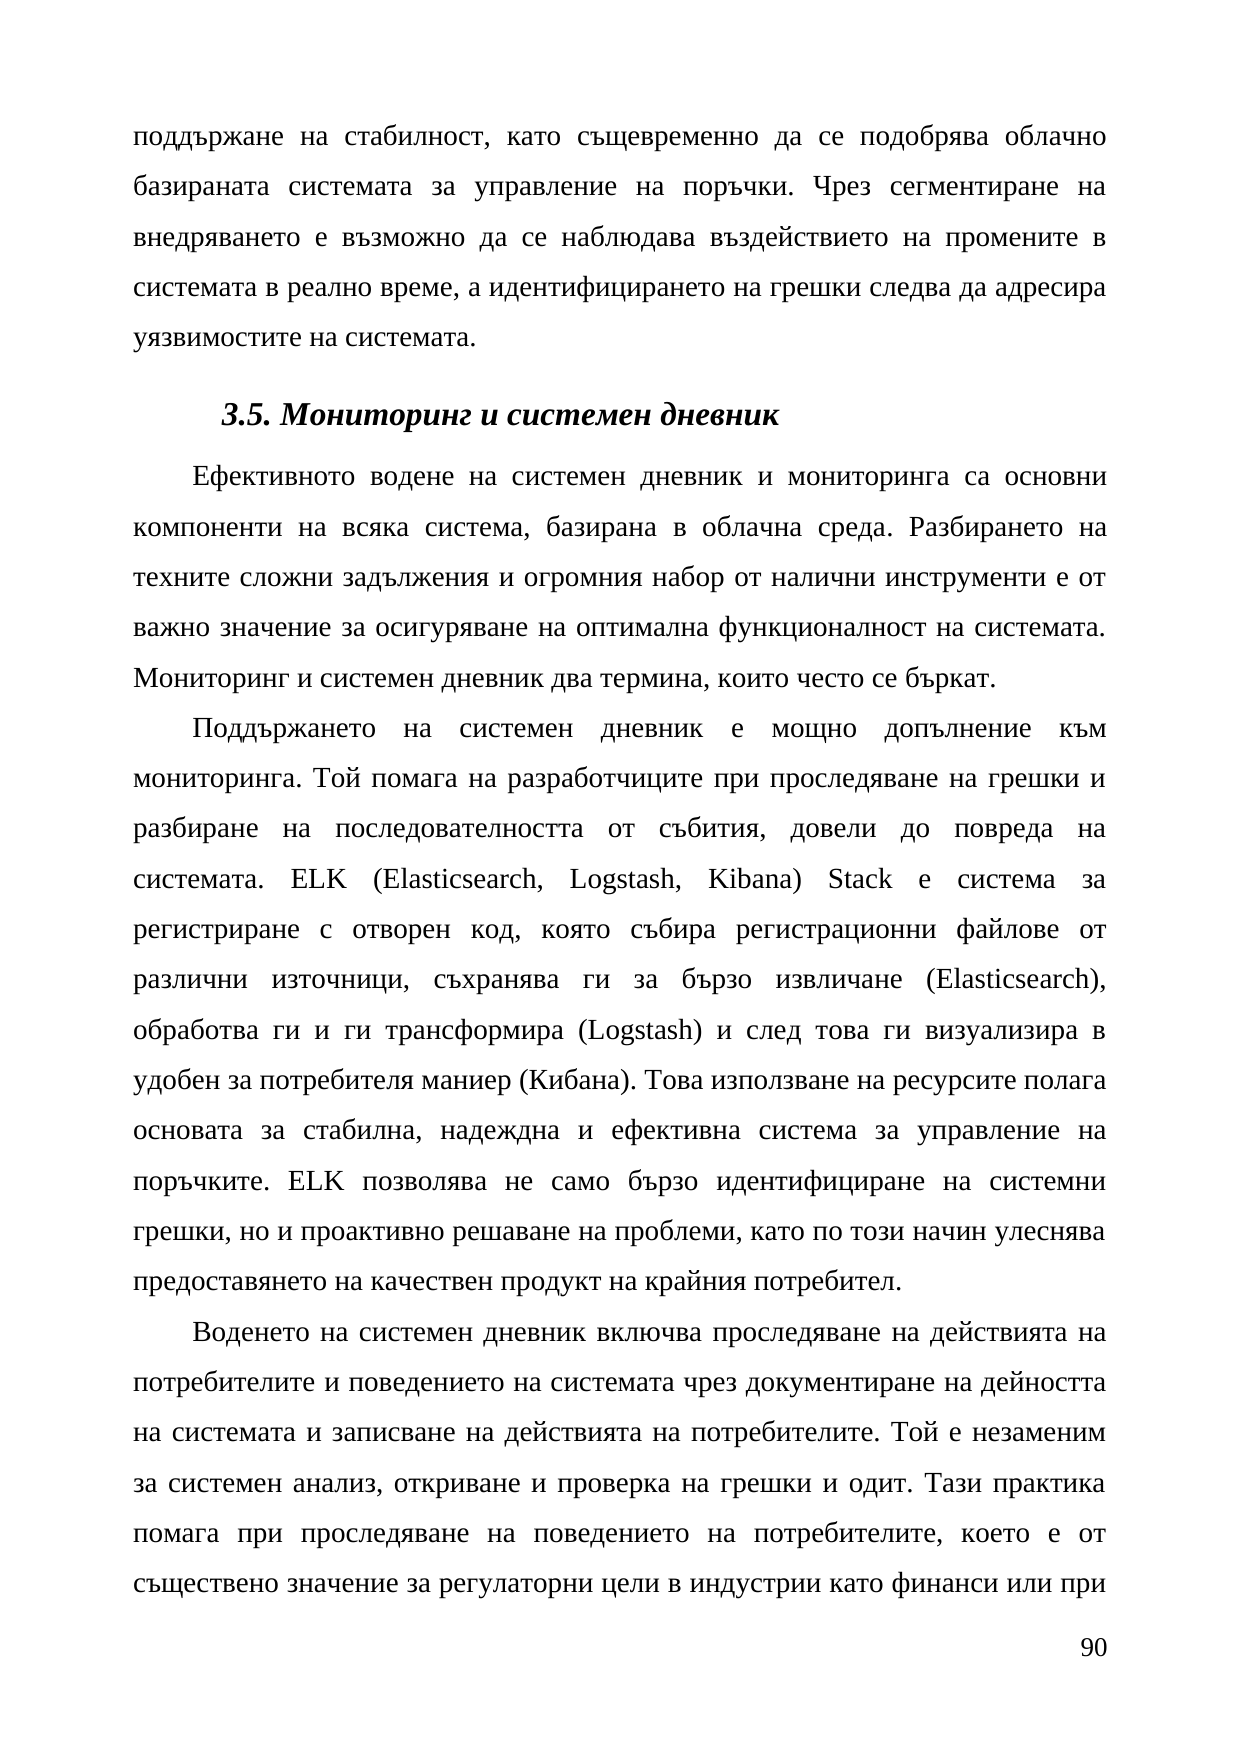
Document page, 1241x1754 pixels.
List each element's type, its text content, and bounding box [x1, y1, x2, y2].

text Поддържането на системен дневник е мощно допълнение към мониторинга. Той помага на разработчиците при проследяване на грешки и разбиране на последователността от събития, довели до повреда на системата. ELK (Elasticsearch, Logstash, Kibana) Stack е система за регистриране с отворен код, която събира регистрационни файлове от различни източници, съхранява ги за бързо извличане (Elasticsearch), обработва ги и ги трансформира (Logstash) и след това ги визуализира в удобен за потребителя маниер (Кибана). Това използване на ресурсите полага основата за стабилна, надеждна и ефективна система за управление на поръчките. ELK позволява не само бързо идентифициране на системни грешки, но и проактивно решаване на проблеми, като по този начин улеснява предоставянето на качествен продукт на крайния потребител. [133, 710, 1107, 1297]
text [133, 1314, 1107, 1599]
text Ефективното водене на системен дневник и мониторинга са основни компоненти на всяка система, базирана в облачна среда. Разбирането на техните сложни задължения и огромния набор от налични инструменти е от важно значение за осигуряване на оптимална функционалност на системата. Мониторинг и системен дневник два термина, които често се бъркат. [133, 458, 1107, 693]
subtitle 3.5. Мониторинг и системен дневник [133, 395, 1107, 433]
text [133, 118, 1107, 353]
